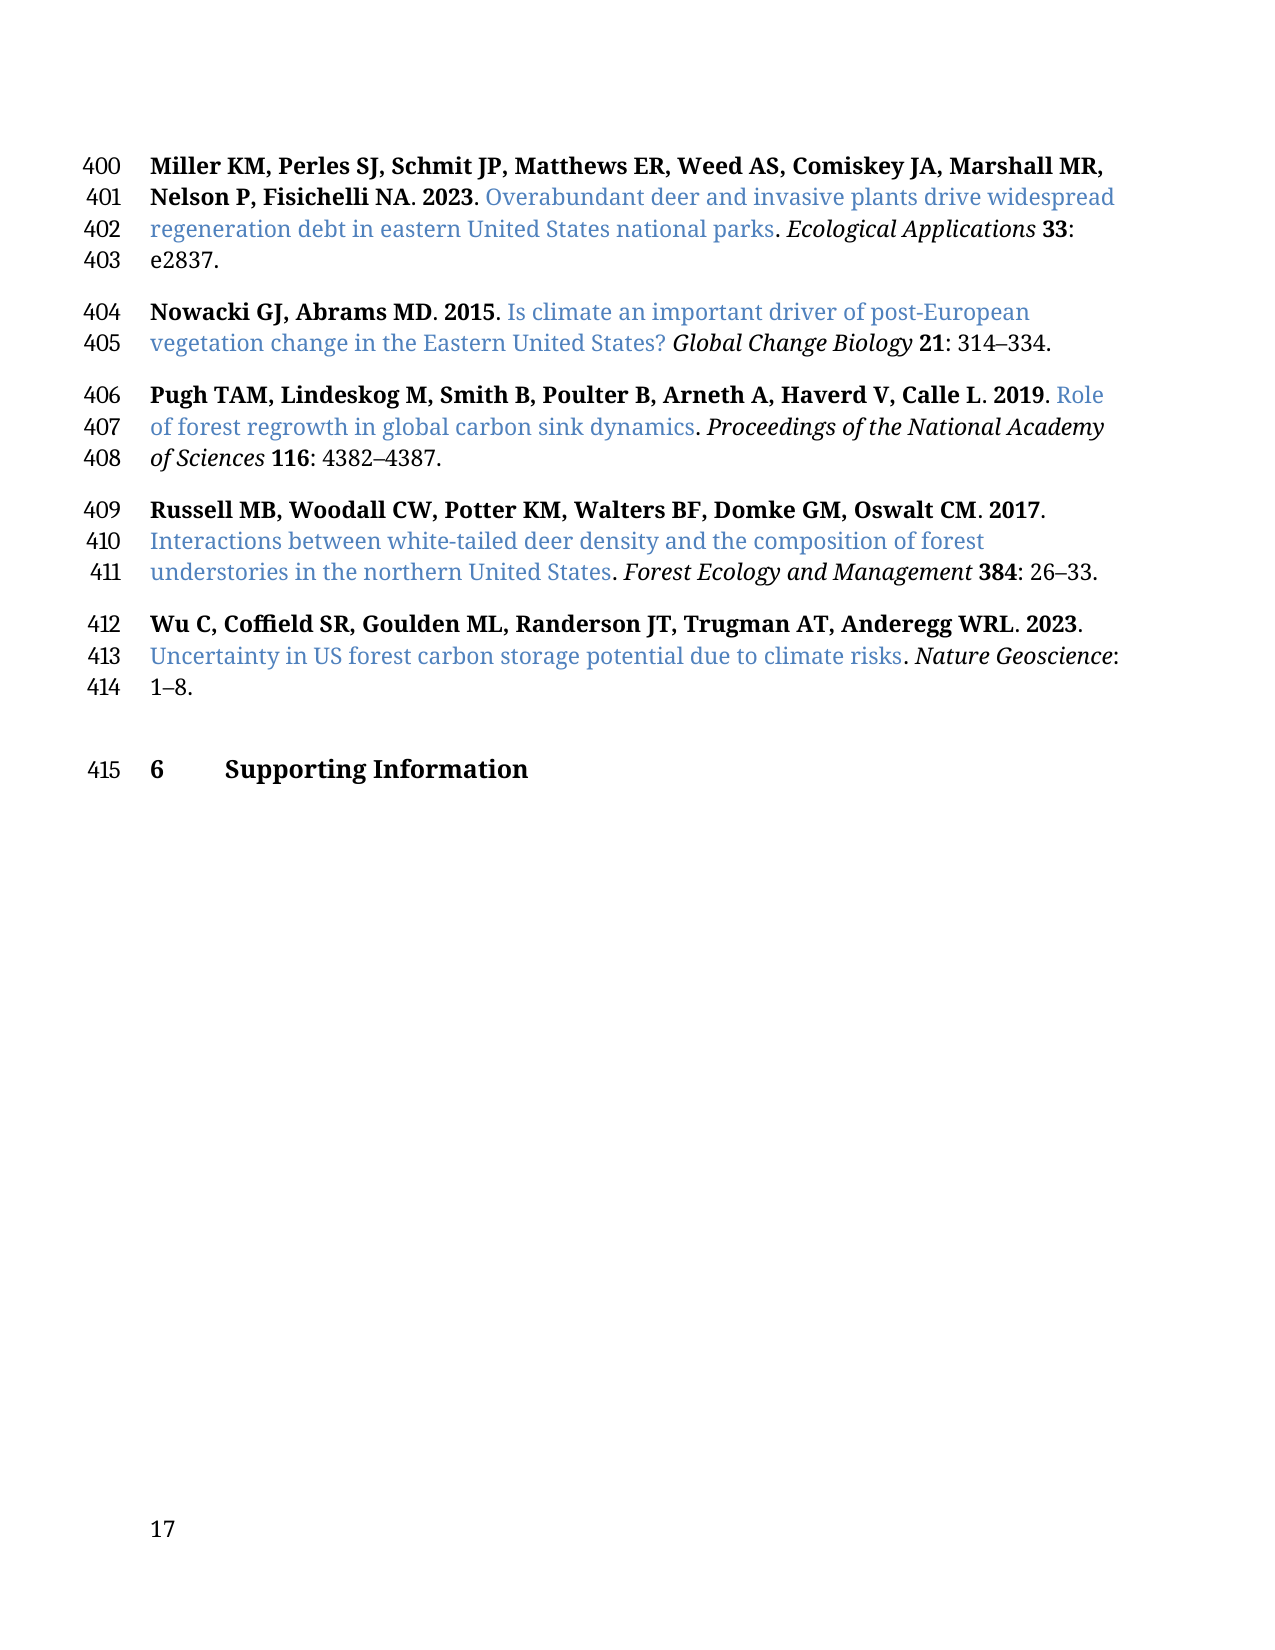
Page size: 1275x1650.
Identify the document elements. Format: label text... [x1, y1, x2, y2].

text Wu C, Coffield SR, Goulden ML, Randerson JT, Trugman AT, Anderegg WRL. 2023. Uncertainty in US forest carbon storage potential due to climate risks. Nature Geoscience: 1–8. [150, 608, 1125, 702]
text Russell MB, Woodall CW, Potter KM, Walters BF, Domke GM, Oswalt CM. 2017. Interactions between white-tailed deer density and the composition of forest understories in the northern United States. Forest Ecology and Management 384: 26–33. [150, 494, 1125, 587]
text Miller KM, Perles SJ, Schmit JP, Matthews ER, Weed AS, Comiskey JA, Marshall MR, Nelson P, Fisichelli NA. 2023. Overabundant deer and invasive plants drive widespread regeneration debt in eastern United States national parks. Ecological Applications 33: e2837. [150, 150, 1125, 275]
text Pugh TAM, Lindeskog M, Smith B, Poulter B, Arneth A, Haverd V, Calle L. 2019. Role of forest regrowth in global carbon sink dynamics. Proceedings of the National Academy of Sciences 116: 4382–4387. [150, 379, 1125, 473]
text Nowacki GJ, Abrams MD. 2015. Is climate an important driver of post-European vegetation change in the Eastern United States? Global Change Biology 21: 314–334. [150, 296, 1125, 358]
subtitle 6 Supporting Information [150, 752, 1125, 786]
